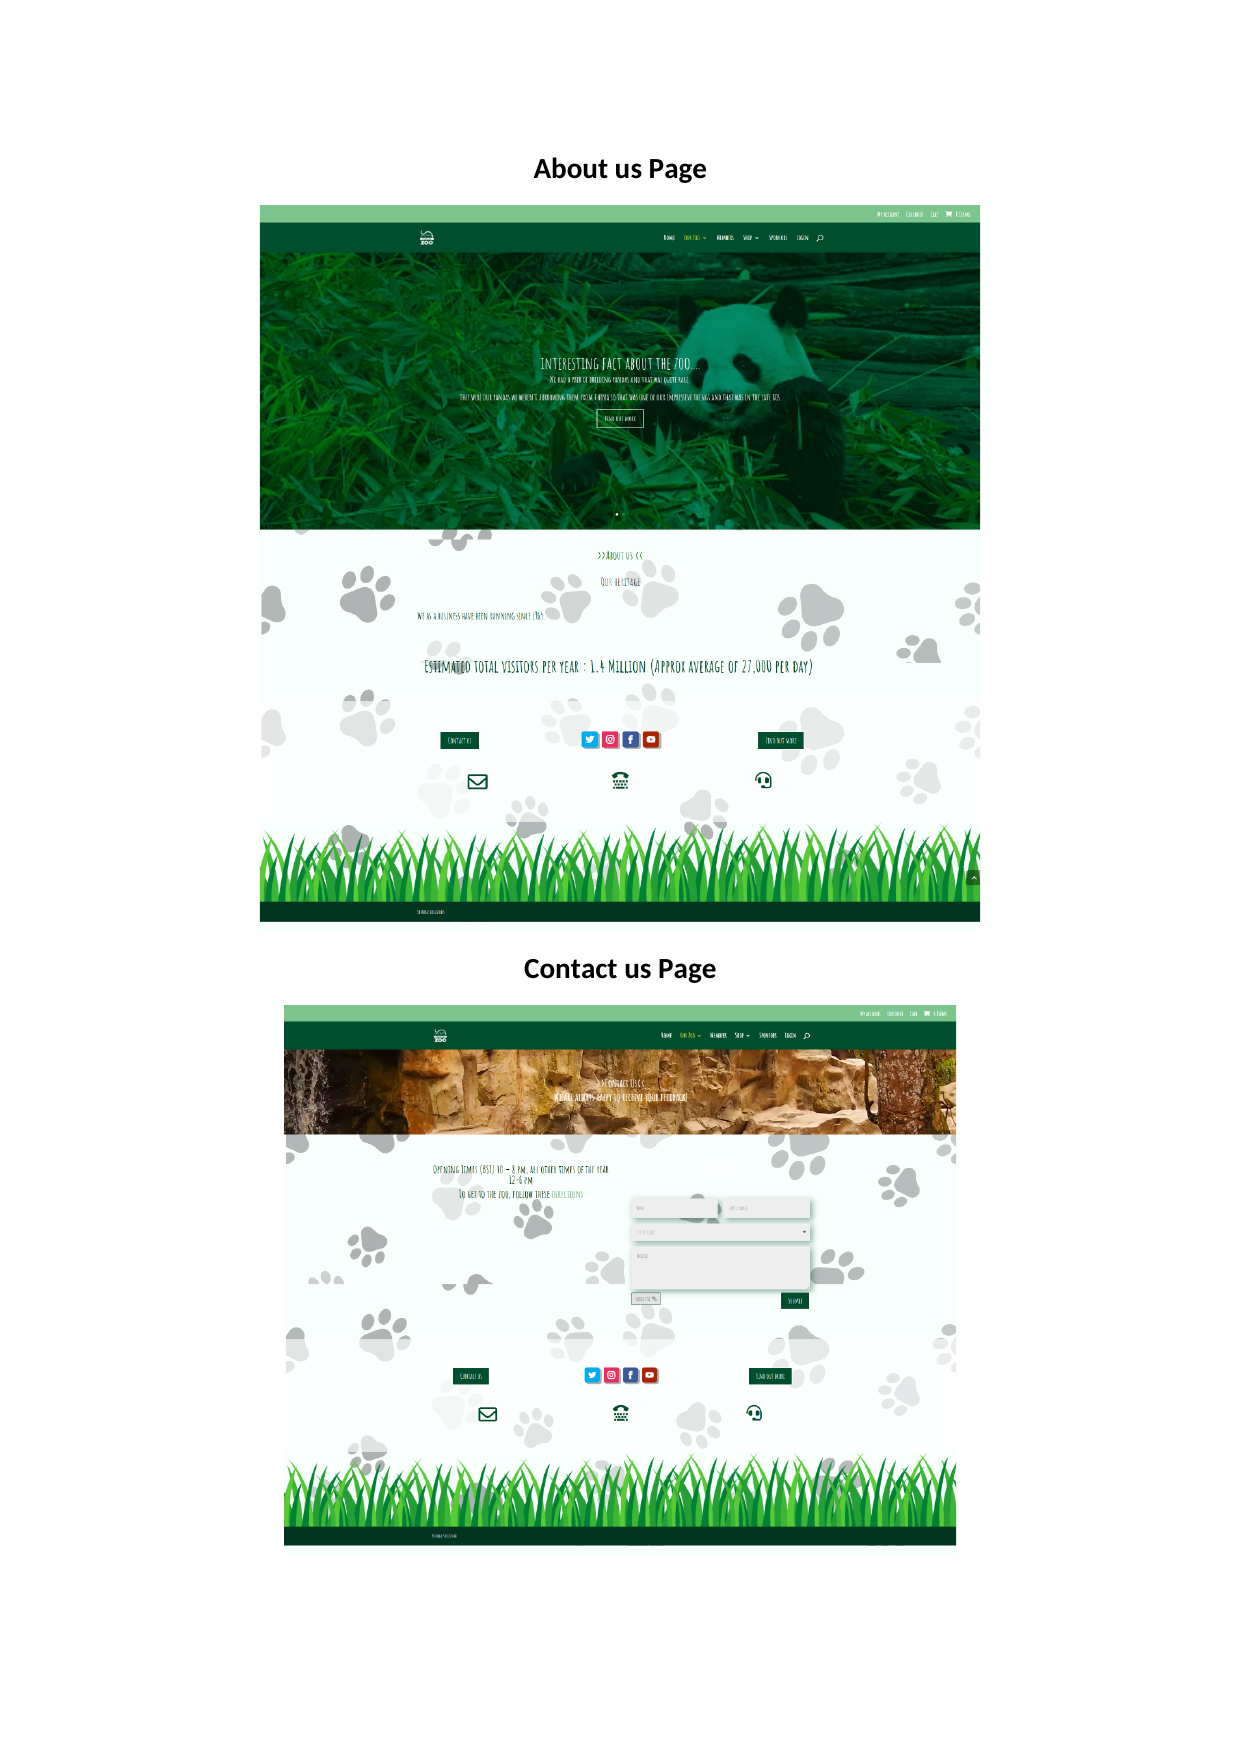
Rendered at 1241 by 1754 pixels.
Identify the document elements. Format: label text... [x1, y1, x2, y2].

text Contact us Page [150, 950, 1090, 986]
picture [284, 1005, 957, 1555]
picture [259, 205, 981, 932]
text About us Page [150, 150, 1090, 186]
